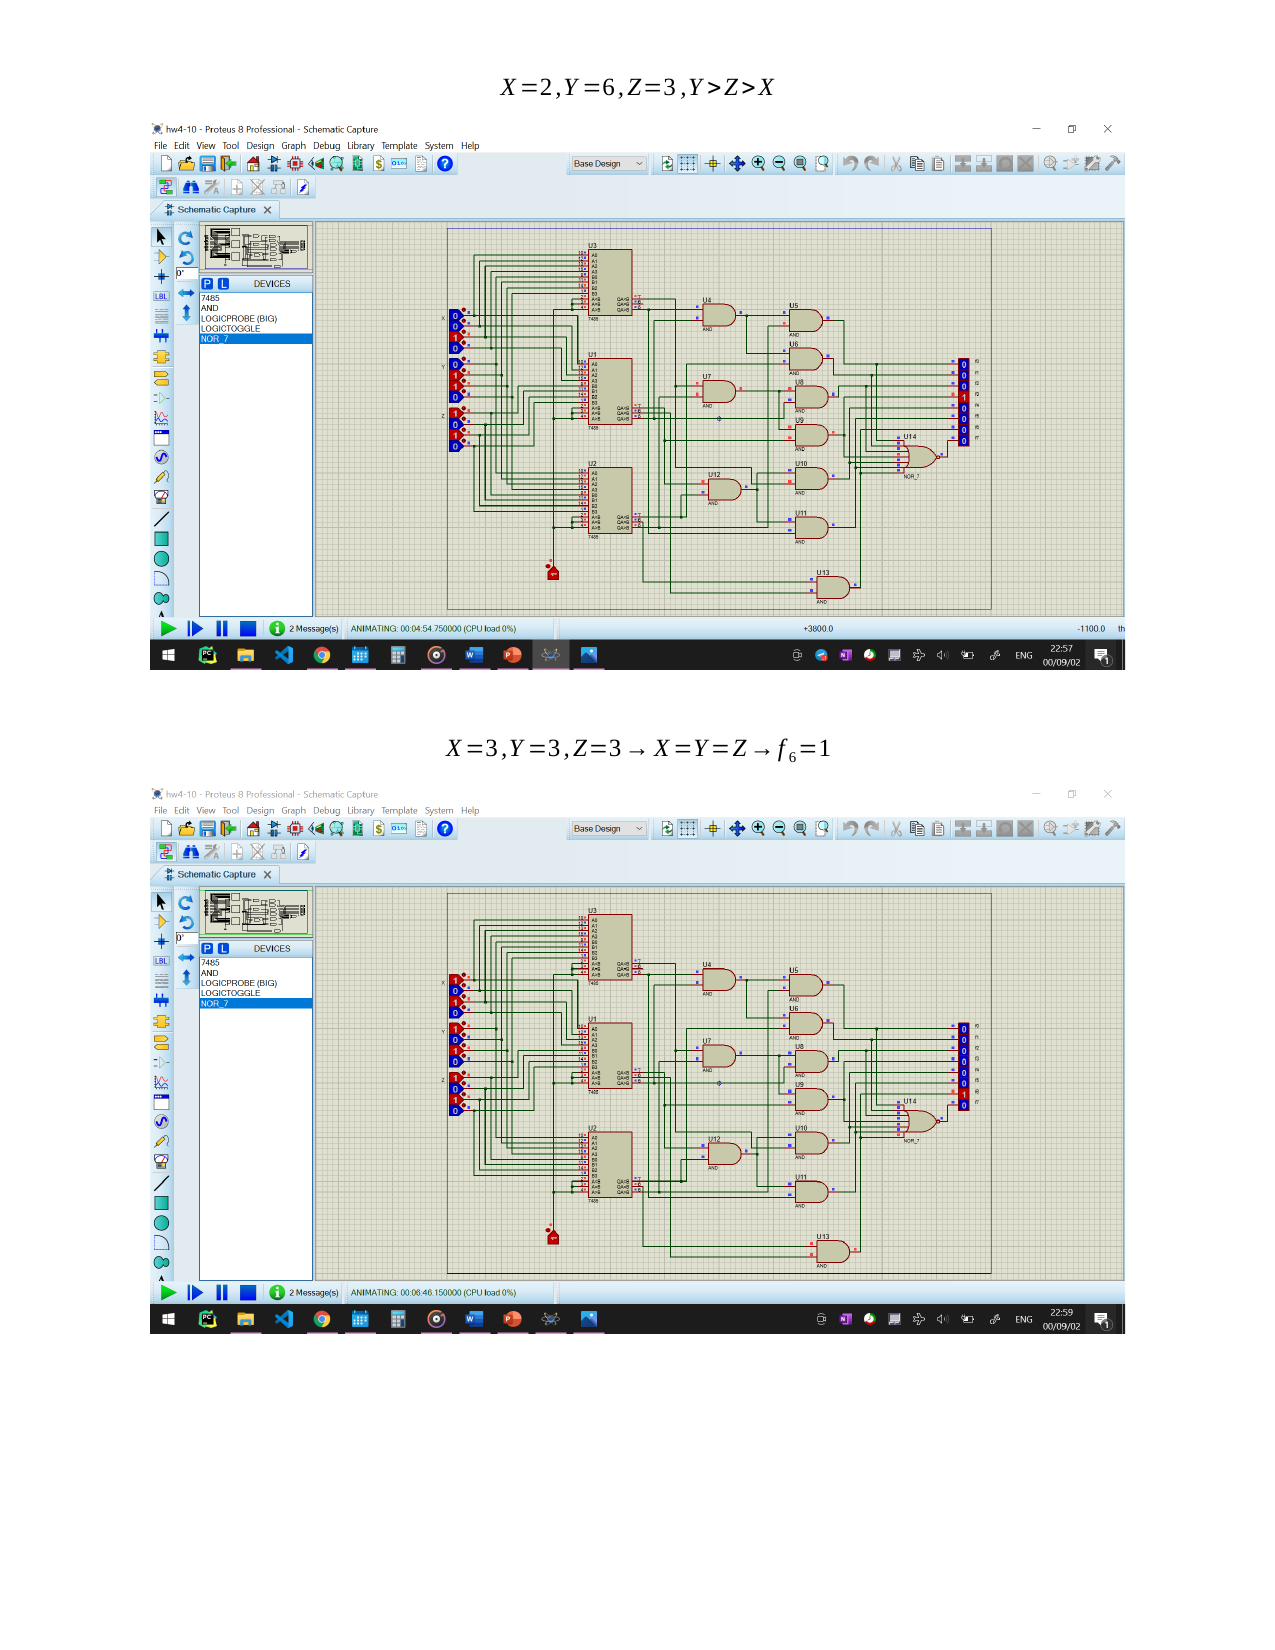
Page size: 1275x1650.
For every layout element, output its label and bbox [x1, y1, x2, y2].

picture [150, 785, 1125, 1334]
picture [150, 120, 1125, 670]
